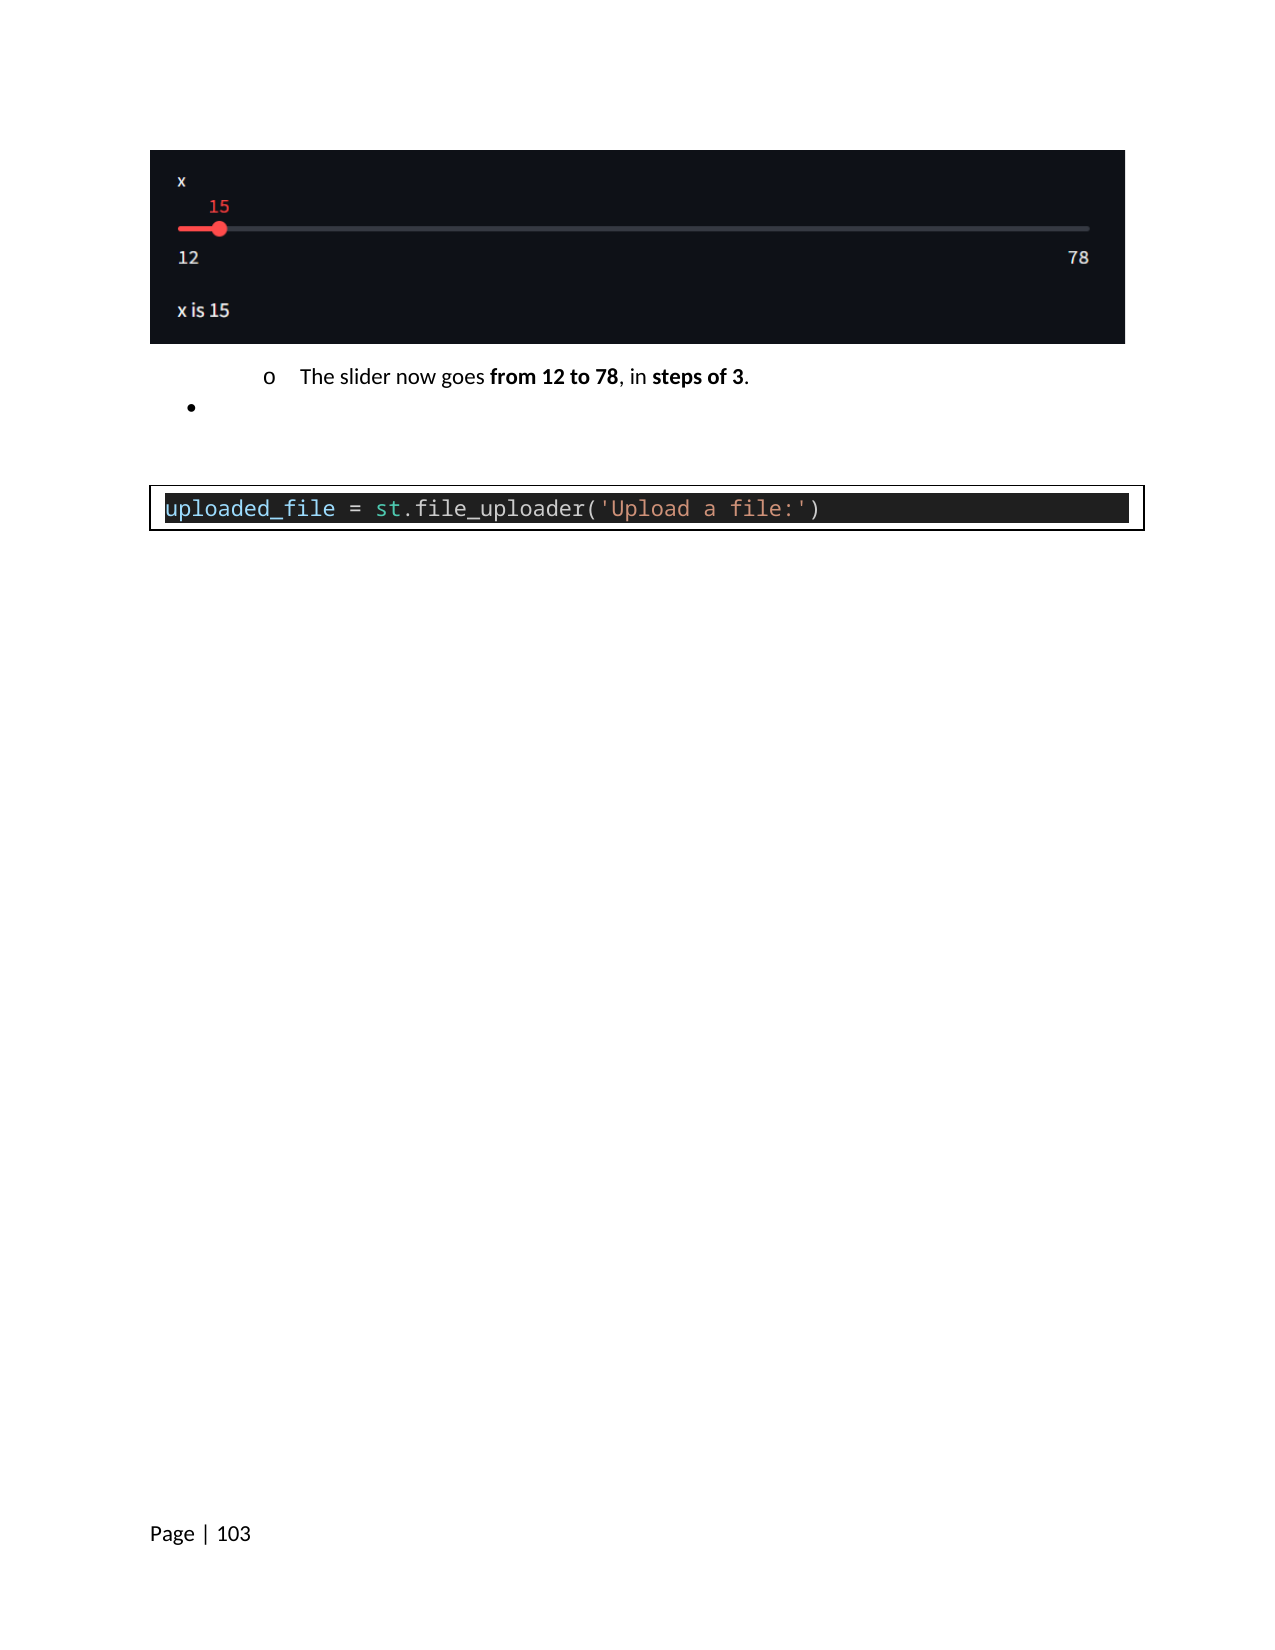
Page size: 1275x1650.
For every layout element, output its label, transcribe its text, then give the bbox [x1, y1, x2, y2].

picture [150, 150, 1125, 344]
list The slider now goes from 12 to 78, in steps of 3. [262, 362, 1125, 392]
